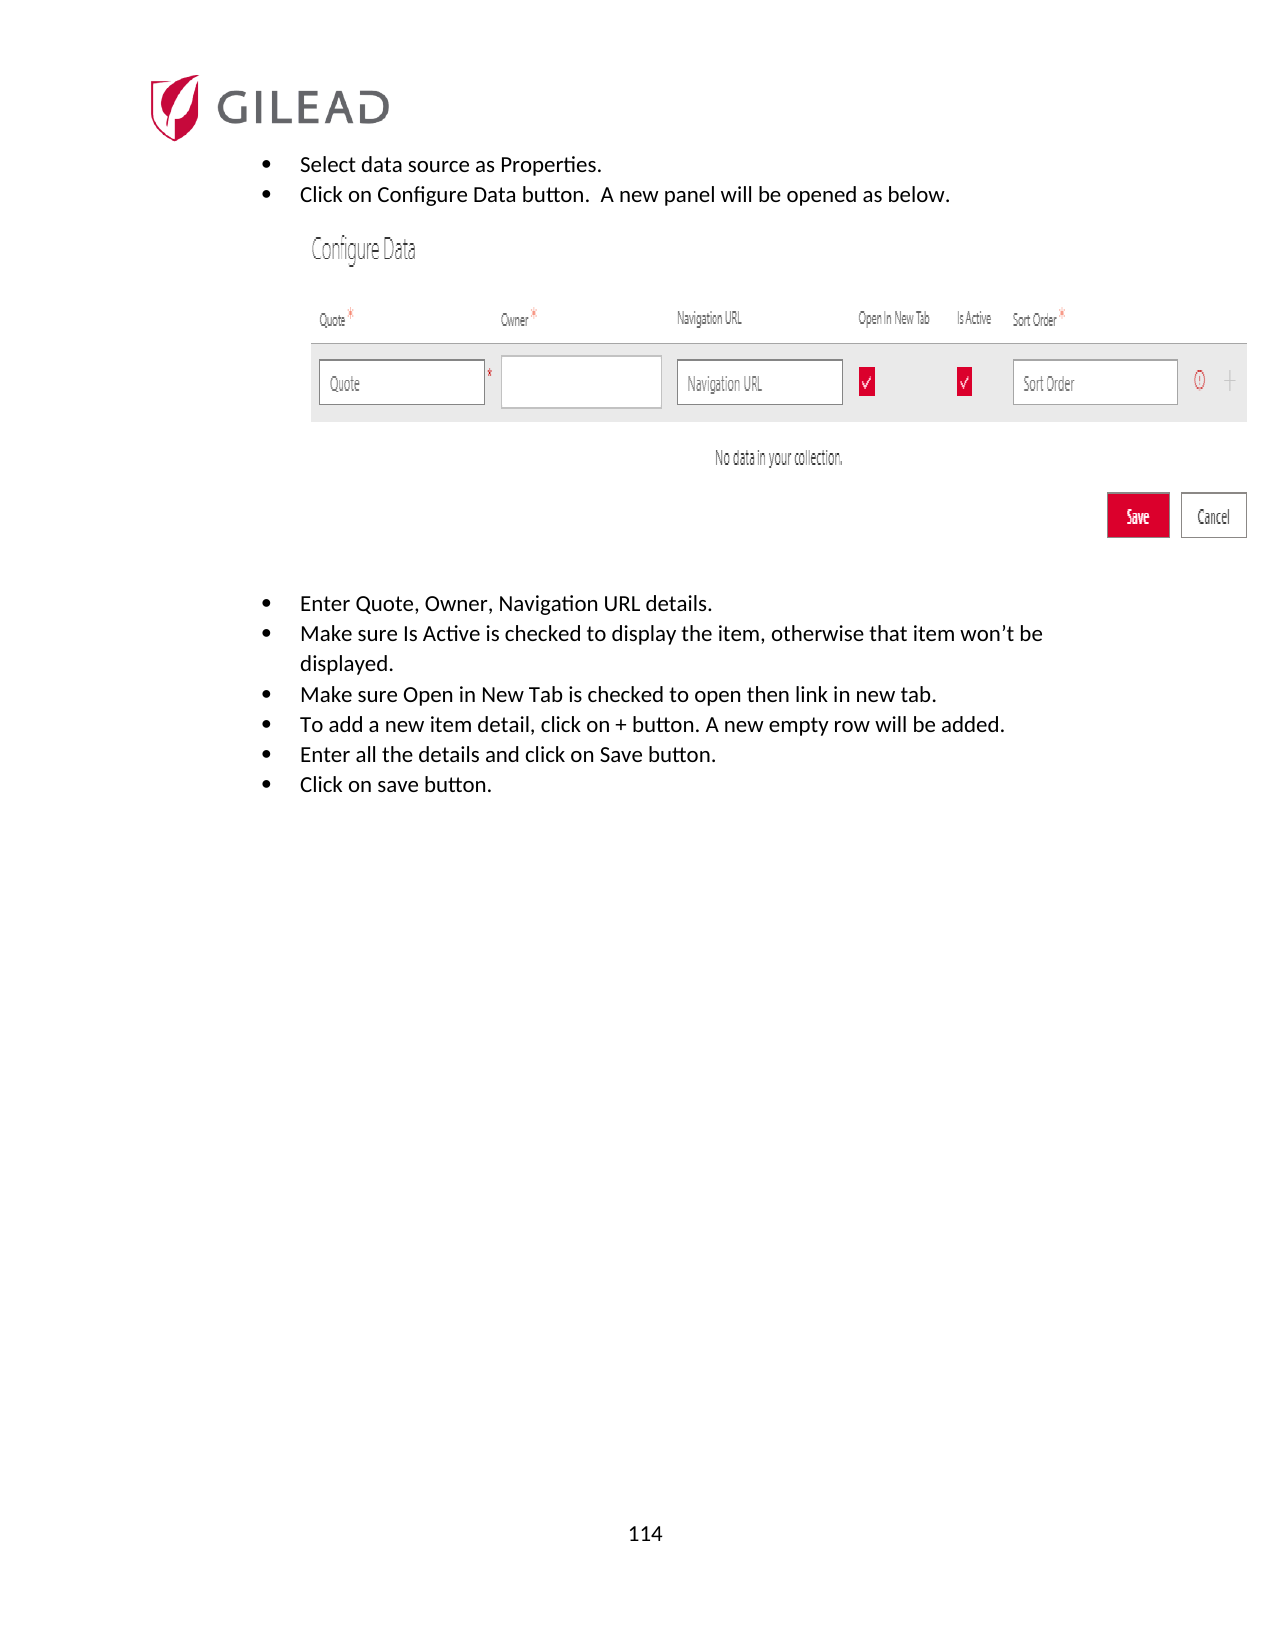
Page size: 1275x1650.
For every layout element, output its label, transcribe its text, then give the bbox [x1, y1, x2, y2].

list To add a new item detail, click on + button. A new empty row will be added. [262, 710, 1125, 738]
list Make sure Open in New Tab is checked to open then link in new tab. [262, 680, 1125, 708]
list Enter all the details and click on Save button. [262, 740, 1125, 768]
list Click on save button. [262, 770, 1125, 798]
list Make sure Is Active is checked to display the item, otherwise that item won’t be displayed. [262, 619, 1125, 678]
picture [300, 210, 1255, 587]
list Select data source as Properties. [262, 150, 1125, 178]
list Enter Quote, Owner, Navigation URL details. [262, 589, 1125, 617]
picture [150, 75, 389, 142]
list Click on Configure Data button. A new panel will be opened as below. [262, 180, 1125, 208]
